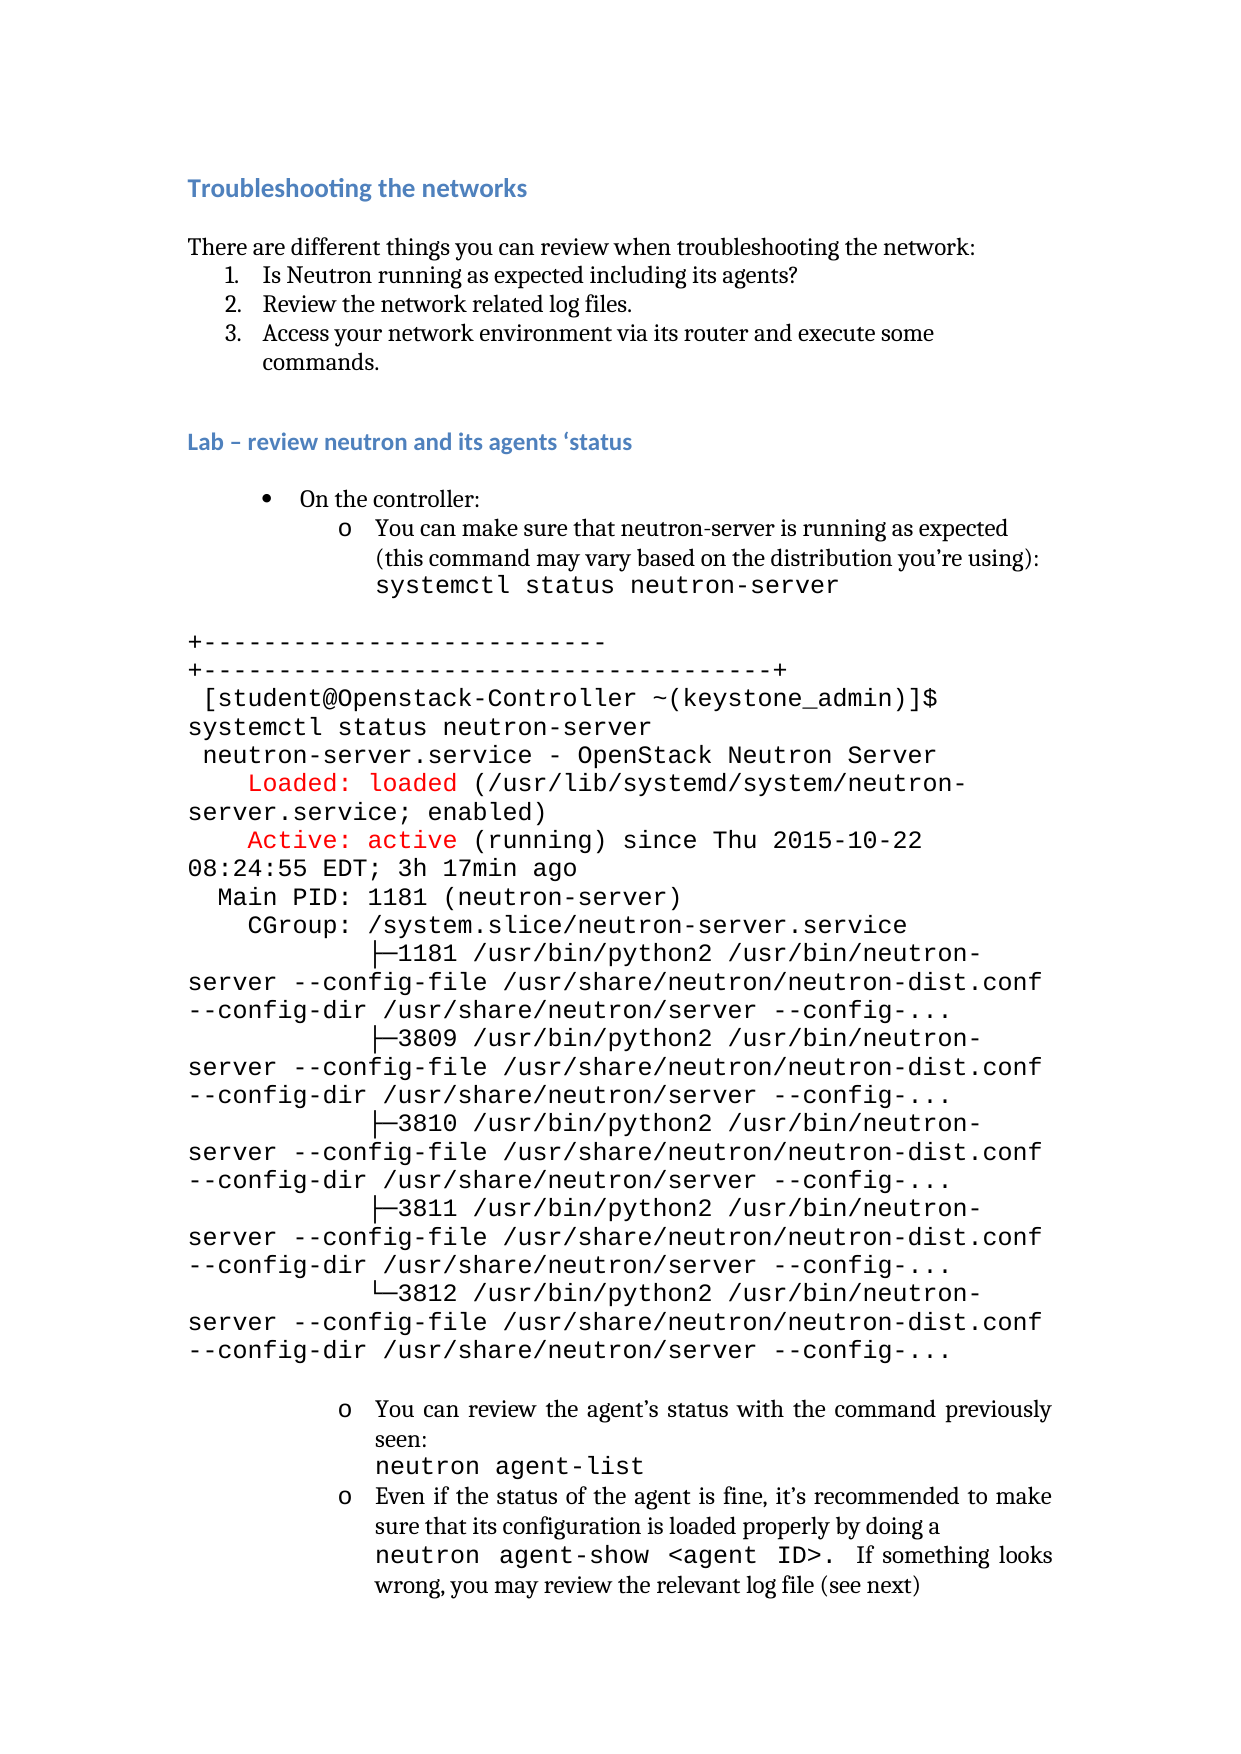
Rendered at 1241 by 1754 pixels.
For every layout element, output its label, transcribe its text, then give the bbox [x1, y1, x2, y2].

list [student@Openstack-Controller ~(keystone_admin)]$ systemctl status neutron-server [187, 686, 1053, 743]
text There are different things you can review when troubleshooting the network: [187, 233, 1053, 261]
list ├─3811 /usr/bin/python2 /usr/bin/neutron-server --config-file /usr/share/neutron/neutron-dist.conf --config-dir /usr/share/neutron/server --config-... [187, 1196, 1053, 1281]
list You can make sure that neutron-server is running as expected (this command may vary based on the distribution you’re using): [337, 514, 1053, 573]
list Even if the status of the agent is fine, it’s recommended to make sure that its configuration is loaded properly by doing a [337, 1482, 1053, 1541]
list neutron agent-show <agent ID>. If something looks wrong, you may review the relevant log file (see next) [375, 1541, 1053, 1599]
list ├─1181 /usr/bin/python2 /usr/bin/neutron-server --config-file /usr/share/neutron/neutron-dist.conf --config-dir /usr/share/neutron/server --config-... [187, 941, 1053, 1026]
list ├─3809 /usr/bin/python2 /usr/bin/neutron-server --config-file /usr/share/neutron/neutron-dist.conf --config-dir /usr/share/neutron/server --config-... [187, 1026, 1053, 1111]
list systemctl status neutron-server [375, 573, 1053, 601]
list Main PID: 1181 (neutron-server) [187, 884, 1053, 913]
list └─3812 /usr/bin/python2 /usr/bin/neutron-server --config-file /usr/share/neutron/neutron-dist.conf --config-dir /usr/share/neutron/server --config-... [187, 1281, 1053, 1366]
list Is Neutron running as expected including its agents? [225, 261, 1053, 290]
list Active: active (running) since Thu 2015-10-22 08:24:55 EDT; 3h 17min ago [187, 828, 1053, 884]
list +---------------------------+--------------------------------------+ [187, 629, 1053, 686]
list You can review the agent’s status with the command previously seen: [337, 1395, 1053, 1453]
list neutron-server.service - OpenStack Neutron Server [187, 743, 1053, 771]
list On the controller: [262, 485, 1053, 514]
list Access your network environment via its router and execute some commands. [225, 319, 1053, 376]
list neutron agent-list [375, 1453, 1053, 1482]
subtitle Lab – review neutron and its agents ‘status [187, 426, 1053, 456]
list ├─3810 /usr/bin/python2 /usr/bin/neutron-server --config-file /usr/share/neutron/neutron-dist.conf --config-dir /usr/share/neutron/server --config-... [187, 1111, 1053, 1196]
list Review the network related log files. [225, 290, 1053, 319]
list Loaded: loaded (/usr/lib/systemd/system/neutron-server.service; enabled) [187, 771, 1053, 828]
subtitle Troubleshooting the networks [187, 171, 1053, 204]
list CGroup: /system.slice/neutron-server.service [187, 913, 1053, 941]
